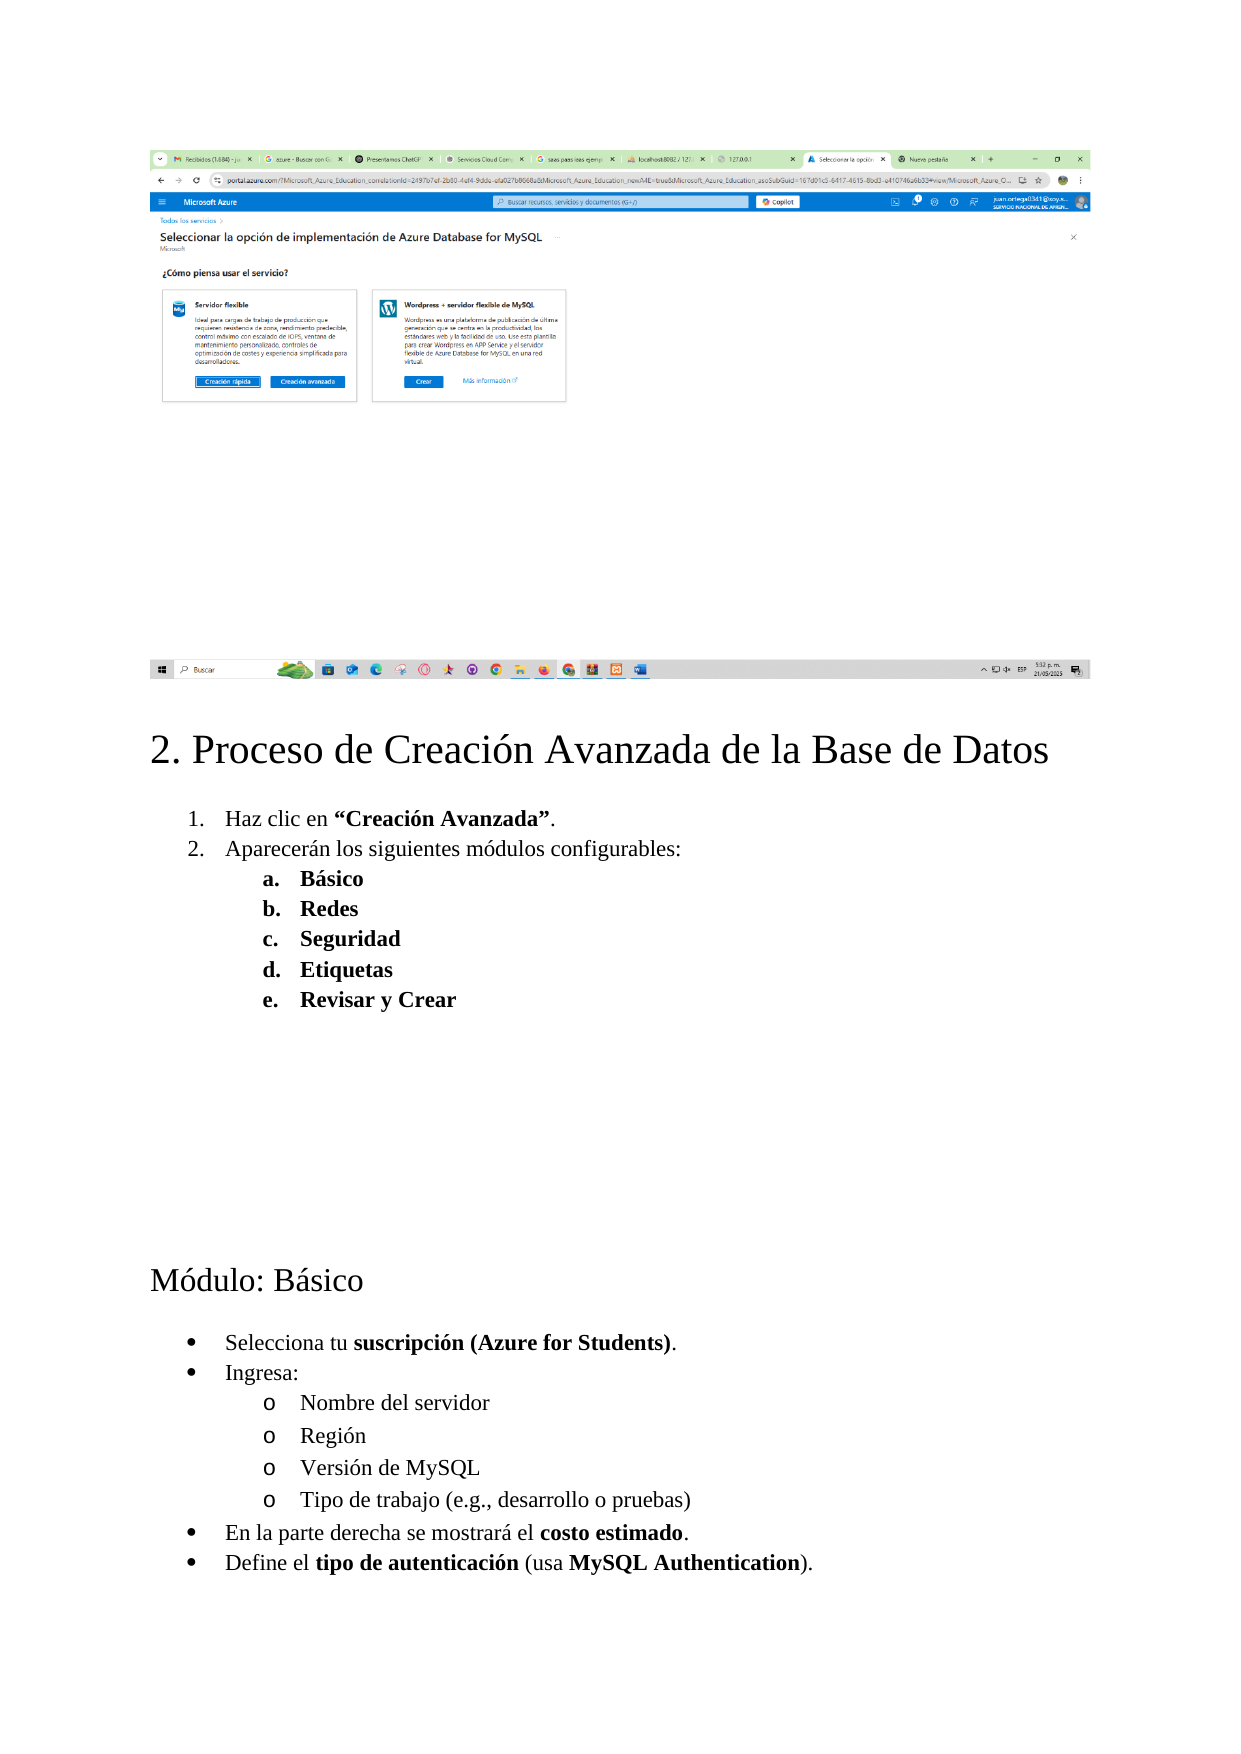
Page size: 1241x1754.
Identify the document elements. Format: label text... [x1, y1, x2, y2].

list Redes [262, 895, 1090, 922]
list En la parte derecha se mostrará el costo estimado. [187, 1519, 1090, 1545]
list Básico [262, 865, 1090, 891]
list Etiquetas [262, 956, 1090, 982]
list Nombre del servidor [262, 1389, 1090, 1418]
list Selecciona tu suscripción (Azure for Students). [187, 1329, 1090, 1355]
list Versión de MySQL [262, 1454, 1090, 1482]
list Tipo de trabajo (e.g., desarrollo o pruebas) [262, 1487, 1090, 1515]
subtitle Módulo: Básico [150, 1260, 1090, 1298]
list Región [262, 1422, 1090, 1450]
list Seguridad [262, 926, 1090, 952]
list Ingresa: [187, 1359, 1090, 1386]
list Aparecerán los siguientes módulos configurables: [187, 835, 1090, 861]
list Define el tipo de autenticación (usa MySQL Authentication). [187, 1549, 1090, 1576]
list Haz clic en “Creación Avanzada”. [187, 805, 1090, 831]
subtitle 2. Proceso de Creación Avanzada de la Base de Datos [150, 724, 1090, 772]
list Revisar y Crear [262, 986, 1090, 1012]
picture [150, 150, 1091, 679]
